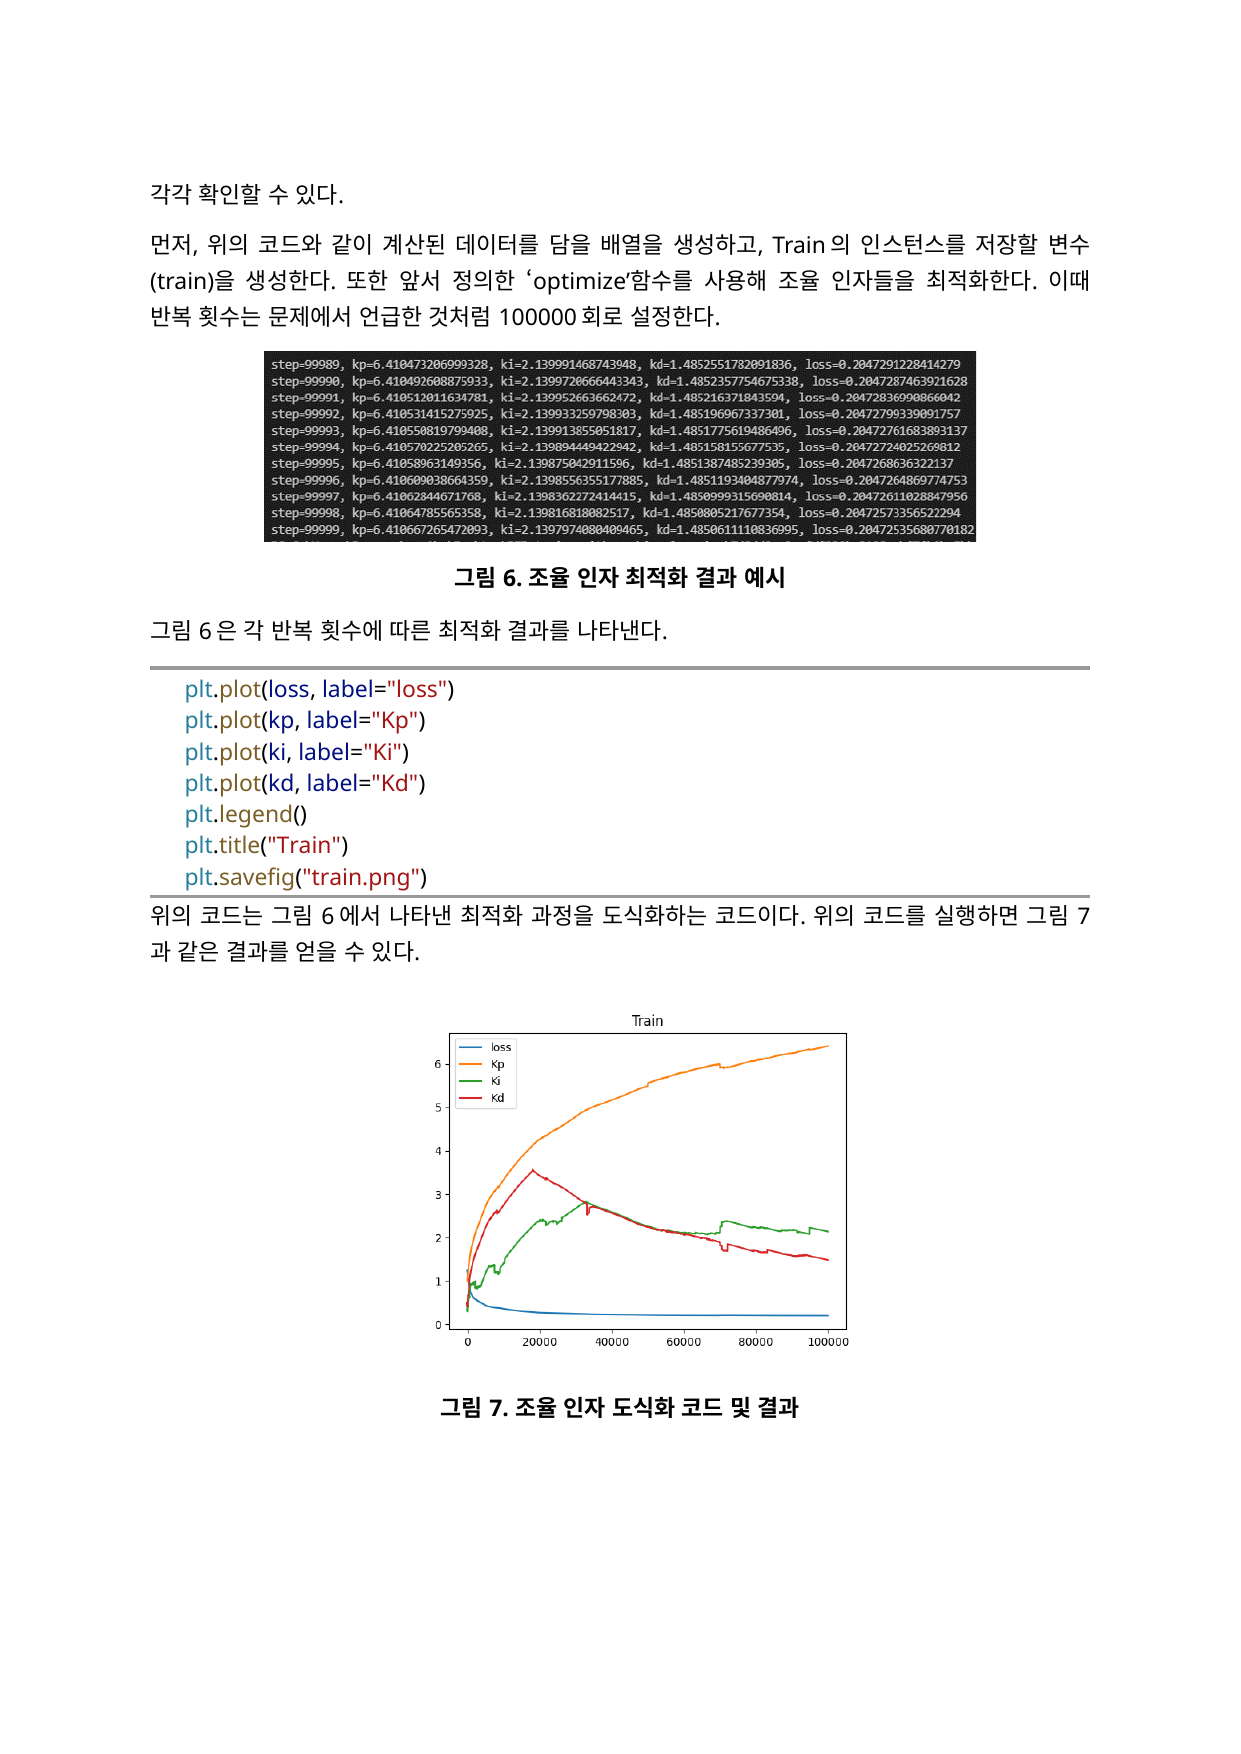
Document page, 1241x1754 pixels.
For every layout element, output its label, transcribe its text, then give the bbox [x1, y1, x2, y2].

text 그림 6. 조율 인자 최적화 결과 예시 [150, 560, 1090, 594]
text 그림 6은 각 반복 횟수에 따른 최적화 결과를 나타낸다. [150, 613, 1090, 646]
picture [264, 351, 977, 542]
picture [385, 986, 897, 1371]
text 그림 7. 조율 인자 도식화 코드 및 결과 [150, 1389, 1090, 1423]
text 위의 코드는 그림 6에서 나타낸 최적화 과정을 도식화하는 코드이다. 위의 코드를 실행하면 그림 7과 같은 결과를 얻을 수 있다. [150, 898, 1090, 967]
text 먼저, 위의 코드와 같이 계산된 데이터를 담을 배열을 생성하고, Train의 인스턴스를 저장할 변수(train)을 생성한다. 또한 앞서 정의한 ‘optimize’함수를 사용해 조율 인자들을 최적화한다. 이때 반복 횟수는 문제에서 언급한 것처럼 100000회로 설정한다. [150, 227, 1090, 332]
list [150, 177, 1090, 211]
table_header plt.plot(loss, label="loss") plt.plot(kp, label="Kp") plt.plot(ki, label="Ki") plt.plot(kd, label="Kd") plt.legend() plt.title("Train") plt.savefig("train.png") [150, 670, 1090, 895]
